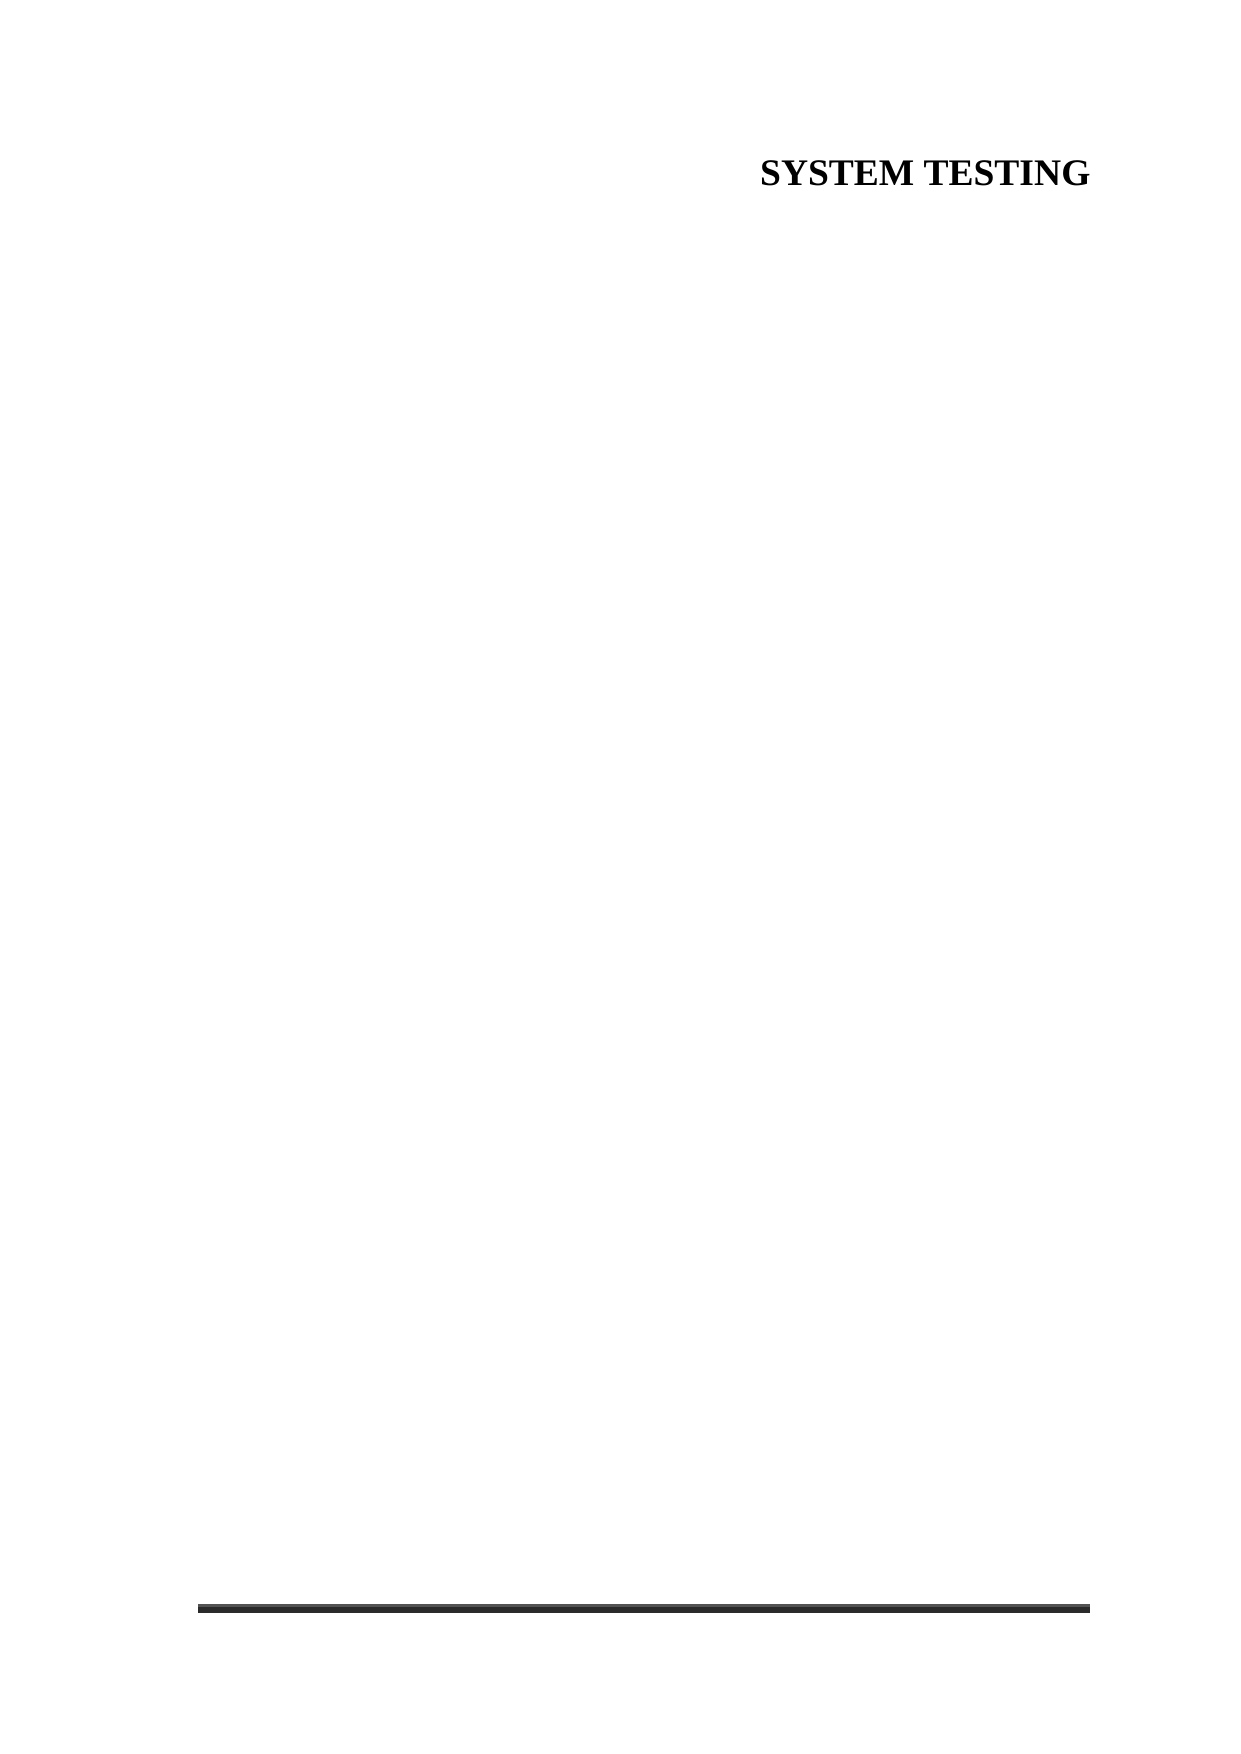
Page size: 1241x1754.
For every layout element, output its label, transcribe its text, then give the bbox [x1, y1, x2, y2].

text SYSTEM TESTING [198, 150, 1090, 193]
